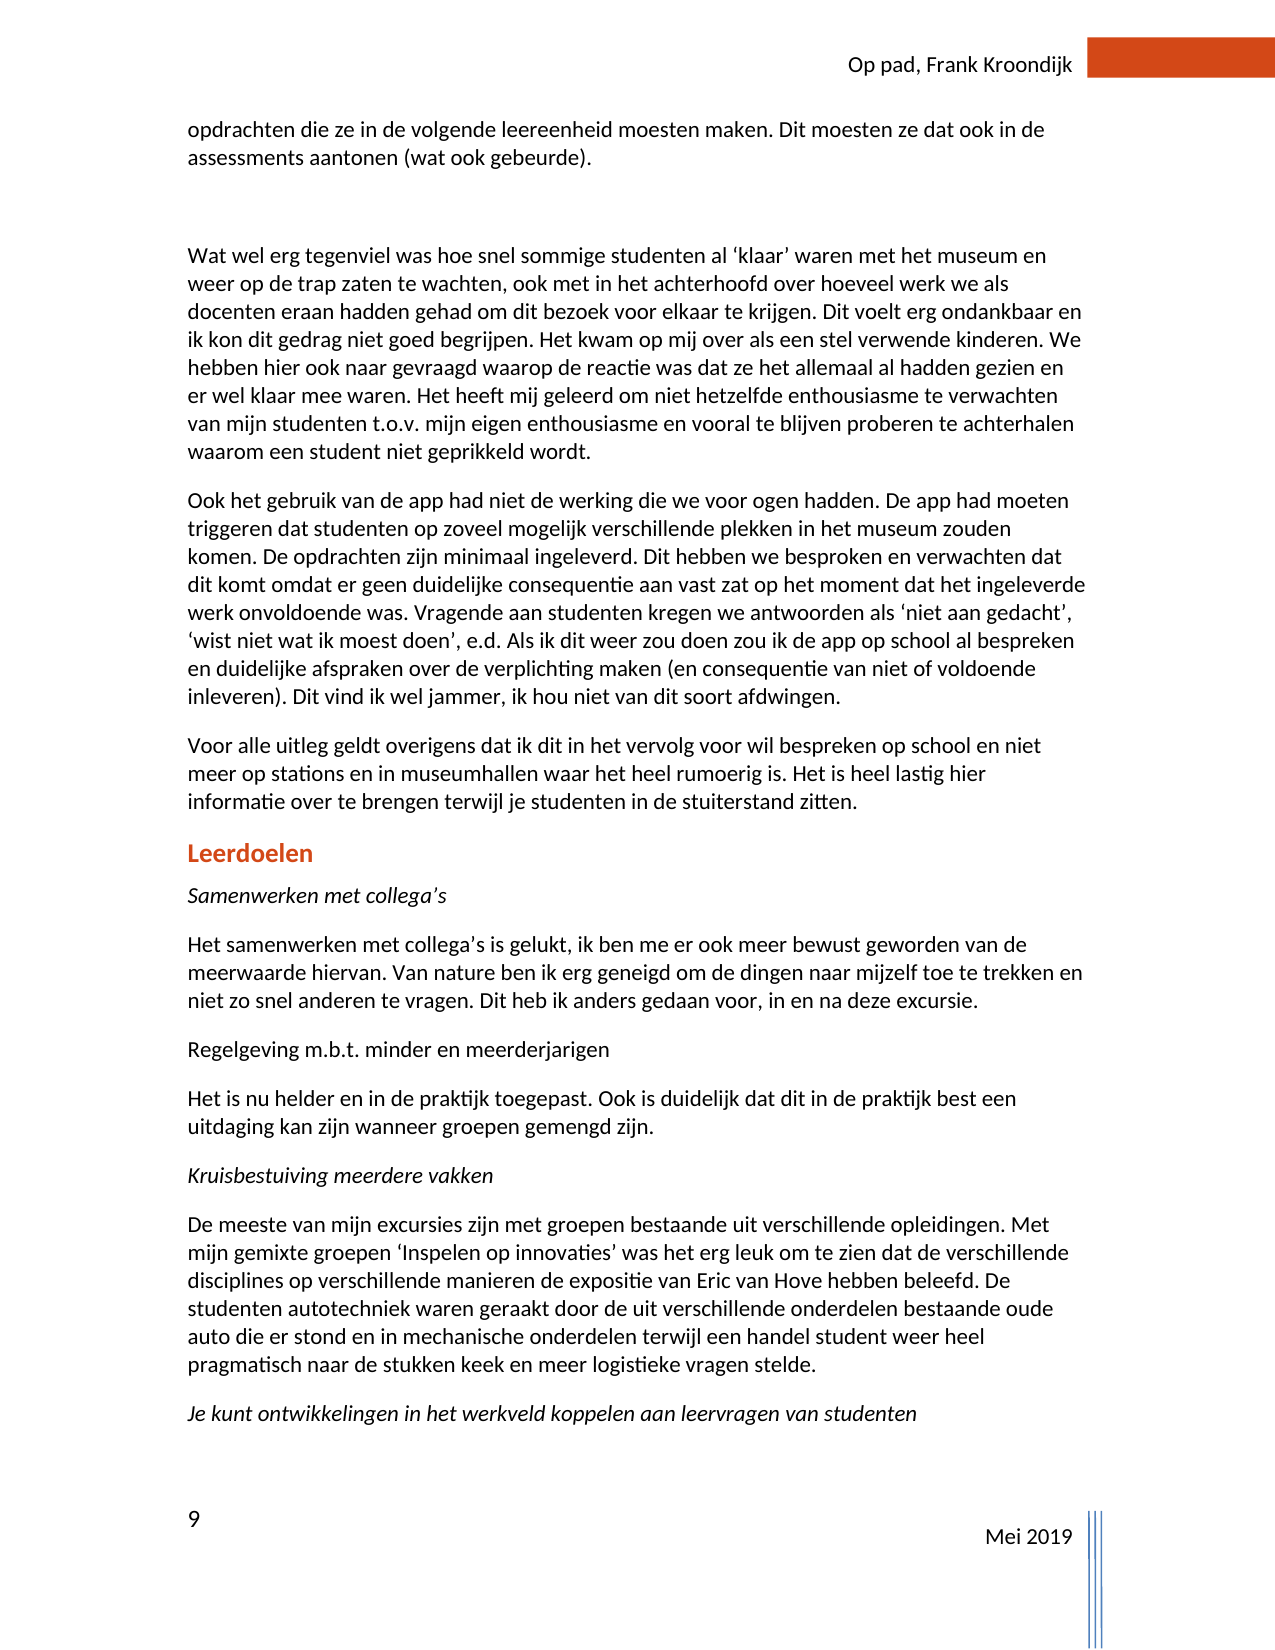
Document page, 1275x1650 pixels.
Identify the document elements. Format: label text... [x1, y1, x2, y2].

text Voor alle uitleg geldt overigens dat ik dit in het vervolg voor wil bespreken op school en niet meer op stations en in museumhallen waar het heel rumoerig is. Het is heel lastig hier informatie over te brengen terwijl je studenten in de stuiterstand zitten. [187, 731, 1087, 815]
text Ook het gebruik van de app had niet de werking die we voor ogen hadden. De app had moeten triggeren dat studenten op zoveel mogelijk verschillende plekken in het museum zouden komen. De opdrachten zijn minimaal ingeleverd. Dit hebben we besproken en verwachten dat dit komt omdat er geen duidelijke consequentie aan vast zat op het moment dat het ingeleverde werk onvoldoende was. Vragende aan studenten kregen we antwoorden als ‘niet aan gedacht’, ‘wist niet wat ik moest doen’, e.d. Als ik dit weer zou doen zou ik de app op school al bespreken en duidelijke afspraken over de verplichting maken (en consequentie van niet of voldoende inleveren). Dit vind ik wel jammer, ik hou niet van dit soort afdwingen. [187, 486, 1087, 710]
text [187, 116, 1087, 172]
text Het samenwerken met collega’s is gelukt, ik ben me er ook meer bewust geworden van de meerwaarde hiervan. Van nature ben ik erg geneigd om de dingen naar mijzelf toe te trekken en niet zo snel anderen te vragen. Dit heb ik anders gedaan voor, in en na deze excursie. [187, 931, 1087, 1014]
subtitle Leerdoelen [187, 836, 1087, 869]
text Samenwerken met collega’s [187, 882, 1087, 910]
text Wat wel erg tegenviel was hoe snel sommige studenten al ‘klaar’ waren met het museum en weer op de trap zaten te wachten, ook met in het achterhoofd over hoeveel werk we als docenten eraan hadden gehad om dit bezoek voor elkaar te krijgen. Dit voelt erg ondankbaar en ik kon dit gedrag niet goed begrijpen. Het kwam op mij over als een stel verwende kinderen. We hebben hier ook naar gevraagd waarop de reactie was dat ze het allemaal al hadden gezien en er wel klaar mee waren. Het heeft mij geleerd om niet hetzelfde enthousiasme te verwachten van mijn studenten t.o.v. mijn eigen enthousiasme en vooral te blijven proberen te achterhalen waarom een student niet geprikkeld wordt. [187, 241, 1087, 465]
text Je kunt ontwikkelingen in het werkveld koppelen aan leervragen van studenten [187, 1399, 1087, 1427]
text Kruisbestuiving meerdere vakken [187, 1161, 1087, 1189]
text De meeste van mijn excursies zijn met groepen bestaande uit verschillende opleidingen. Met mijn gemixte groepen ‘Inspelen op innovaties’ was het erg leuk om te zien dat de verschillende disciplines op verschillende manieren de expositie van Eric van Hove hebben beleefd. De studenten autotechniek waren geraakt door de uit verschillende onderdelen bestaande oude auto die er stond en in mechanische onderdelen terwijl een handel student weer heel pragmatisch naar de stukken keek en meer logistieke vragen stelde. [187, 1210, 1087, 1378]
text Regelgeving m.b.t. minder en meerderjarigen [187, 1035, 1087, 1063]
text Het is nu helder en in de praktijk toegepast. Ook is duidelijk dat dit in de praktijk best een uitdaging kan zijn wanneer groepen gemengd zijn. [187, 1084, 1087, 1140]
